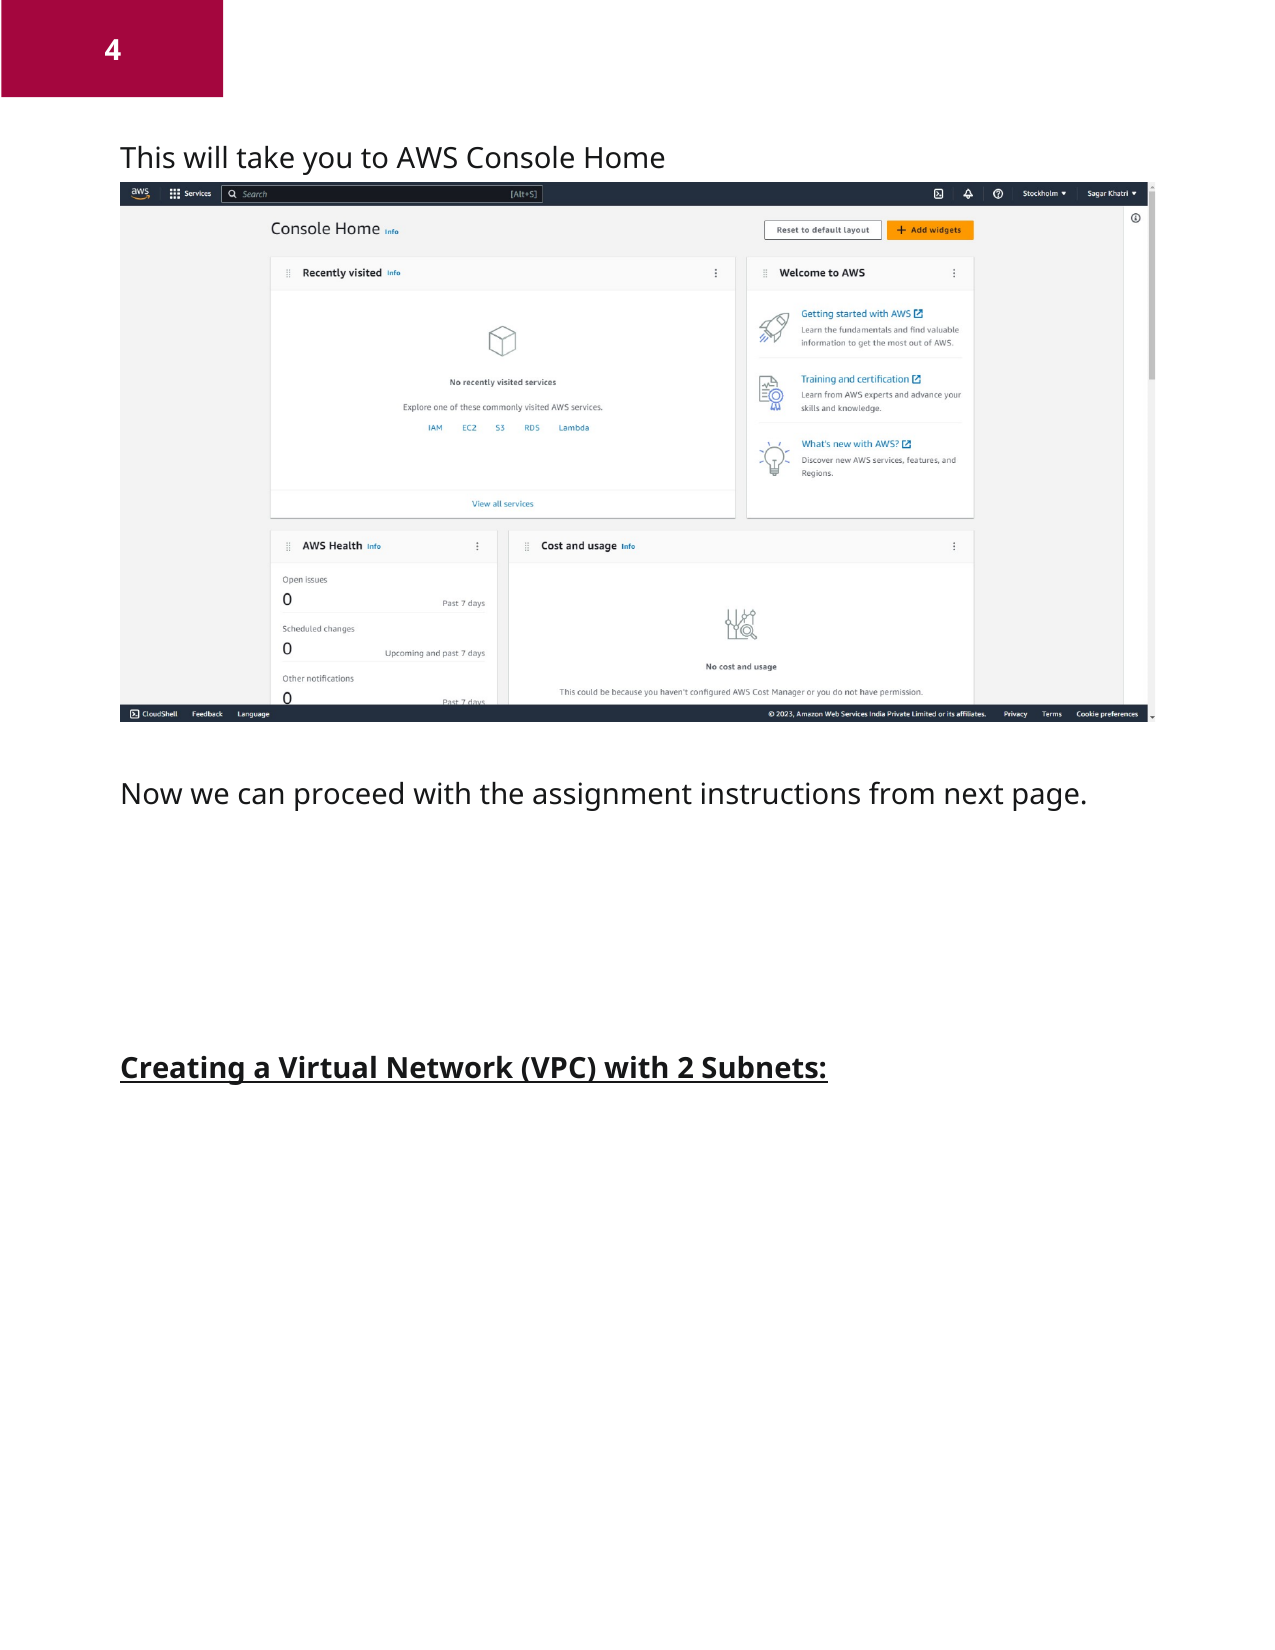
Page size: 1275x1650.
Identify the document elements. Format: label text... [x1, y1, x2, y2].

picture [120, 182, 1155, 722]
text Creating a Virtual Network (VPC) with 2 Subnets: [120, 1047, 1155, 1087]
text This will take you to AWS Console Home [120, 137, 1155, 182]
text Now we can proceed with the assignment instructions from next page. [120, 773, 1155, 813]
